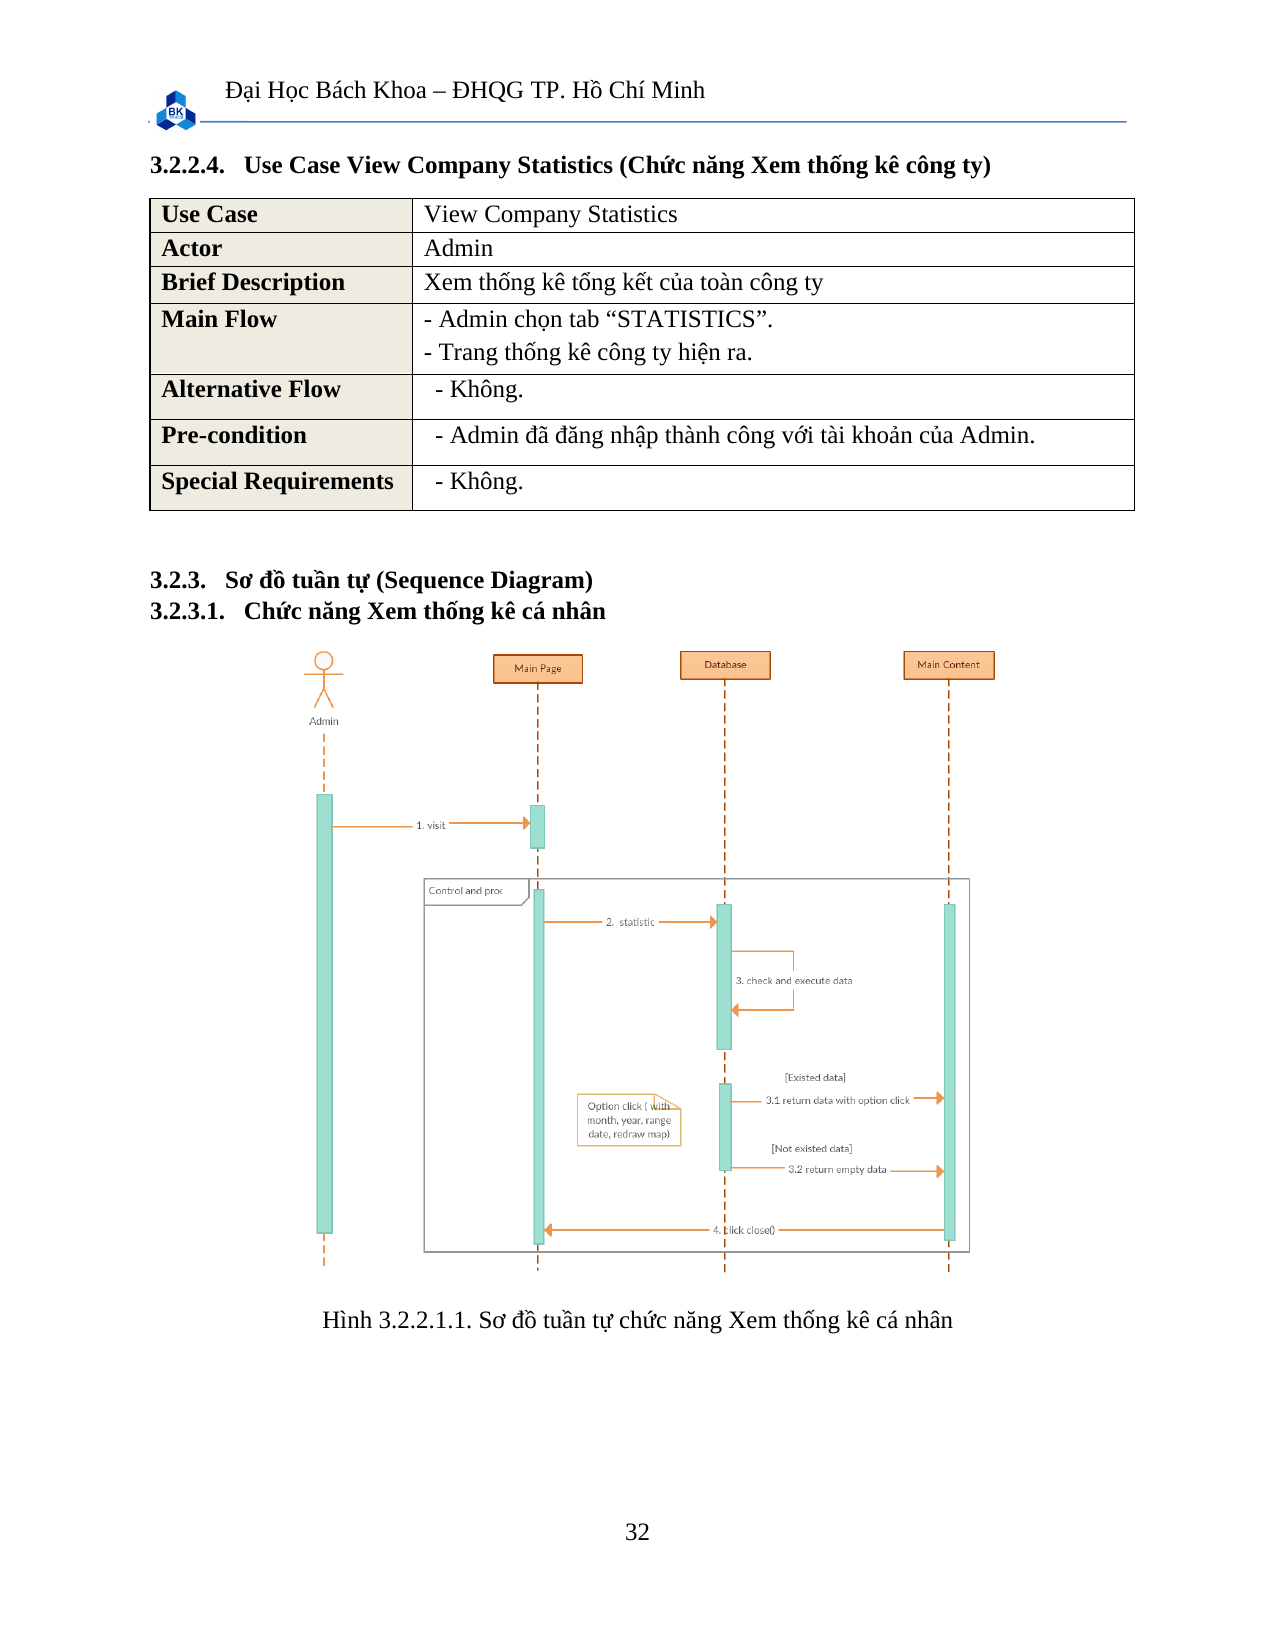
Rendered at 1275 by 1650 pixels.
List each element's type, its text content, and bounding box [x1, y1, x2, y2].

text Hình 3.2.2.1.1. Sơ đồ tuần tự chức năng Xem thống kê cá nhân [150, 1305, 1125, 1334]
table_header View Company Statistics [413, 199, 1134, 232]
picture [150, 87, 200, 138]
list Sơ đồ tuần tự (Sequence Diagram) [150, 565, 1125, 594]
table_header Use Case [151, 199, 412, 232]
table_cell Pre-condition [151, 420, 412, 465]
table_cell Alternative Flow [151, 375, 412, 419]
table_cell [413, 420, 1134, 465]
table_cell - Admin chọn tab “STATISTICS”. - Trang thống kê công ty hiện ra. [413, 304, 1134, 373]
list Use Case View Company Statistics (Chức năng Xem thống kê công ty) [150, 150, 1125, 179]
table_cell Special Requirements [151, 466, 412, 510]
list Chức năng Xem thống kê cá nhân [150, 596, 1125, 625]
table_cell [413, 375, 1134, 419]
table_cell Xem thống kê tổng kết của toàn công ty [413, 267, 1134, 303]
table_cell [413, 466, 1134, 510]
picture [273, 643, 1002, 1281]
table_cell Admin [413, 233, 1134, 266]
table_cell Brief Description [151, 267, 412, 303]
table_cell Actor [151, 233, 412, 266]
table_cell Main Flow [151, 304, 412, 373]
